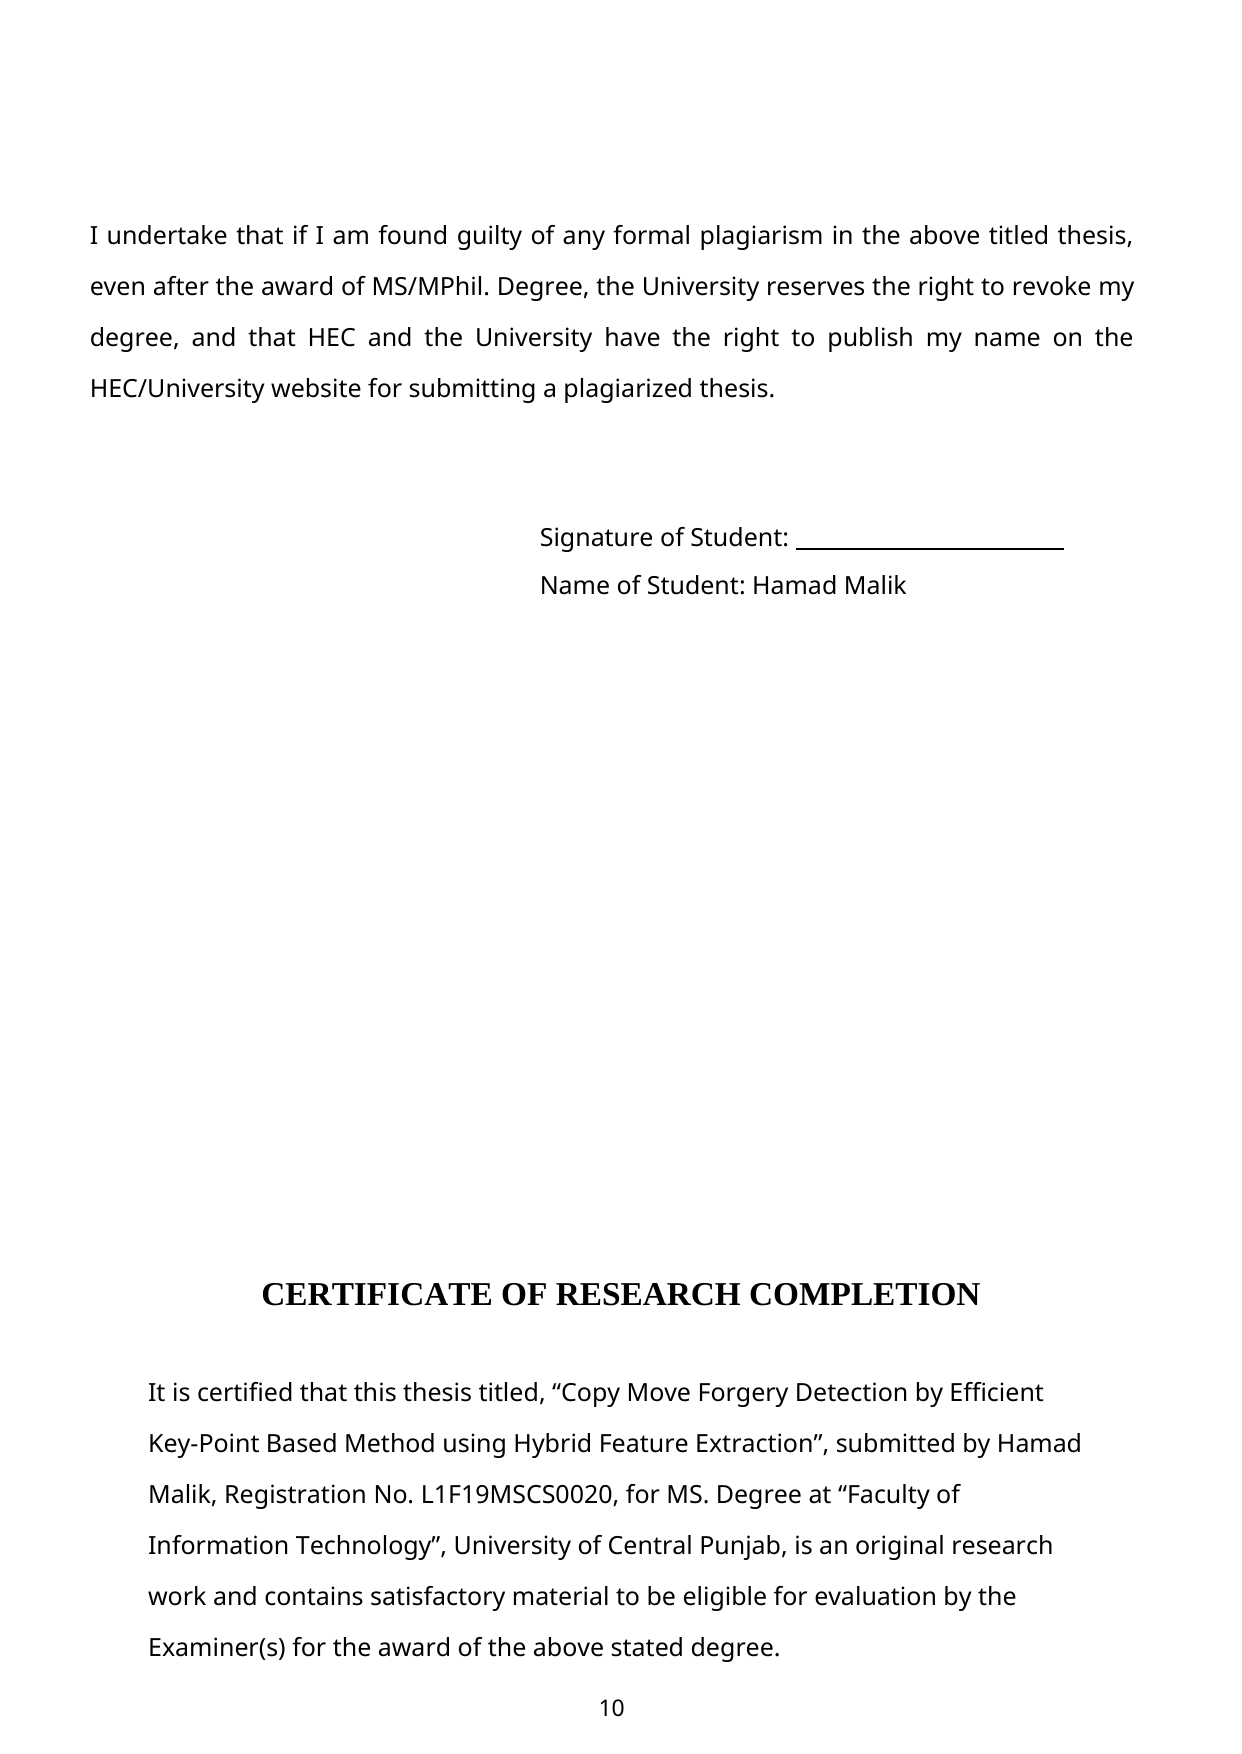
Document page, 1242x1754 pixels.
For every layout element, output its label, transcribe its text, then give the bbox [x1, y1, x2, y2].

text Signature of Student: [539, 519, 1150, 554]
text Name of Student: Hamad Malik [539, 568, 1150, 602]
text I undertake that if I am found guilty of any formal plagiarism in the above titled thesis, even after the award of MS/MPhil. Degree, the University reserves the right to revoke my degree, and that HEC and the University have the right to publish my name on the HEC/University website for submitting a plagiarized thesis. [89, 218, 1136, 405]
subtitle CERTIFICATE OF RESEARCH COMPLETION [179, 1278, 1063, 1312]
text It is certified that this thesis titled, “Copy Move Forgery Detection by Efficient Key-Point Based Method using Hybrid Feature Extraction”, submitted by Hamad Malik, Registration No. L1F19MSCS0020, for MS. Degree at “Faculty of Information Technology”, University of Central Punjab, is an original research work and contains satisfactory material to be eligible for evaluation by the Examiner(s) for the award of the above stated degree. [148, 1375, 1096, 1664]
